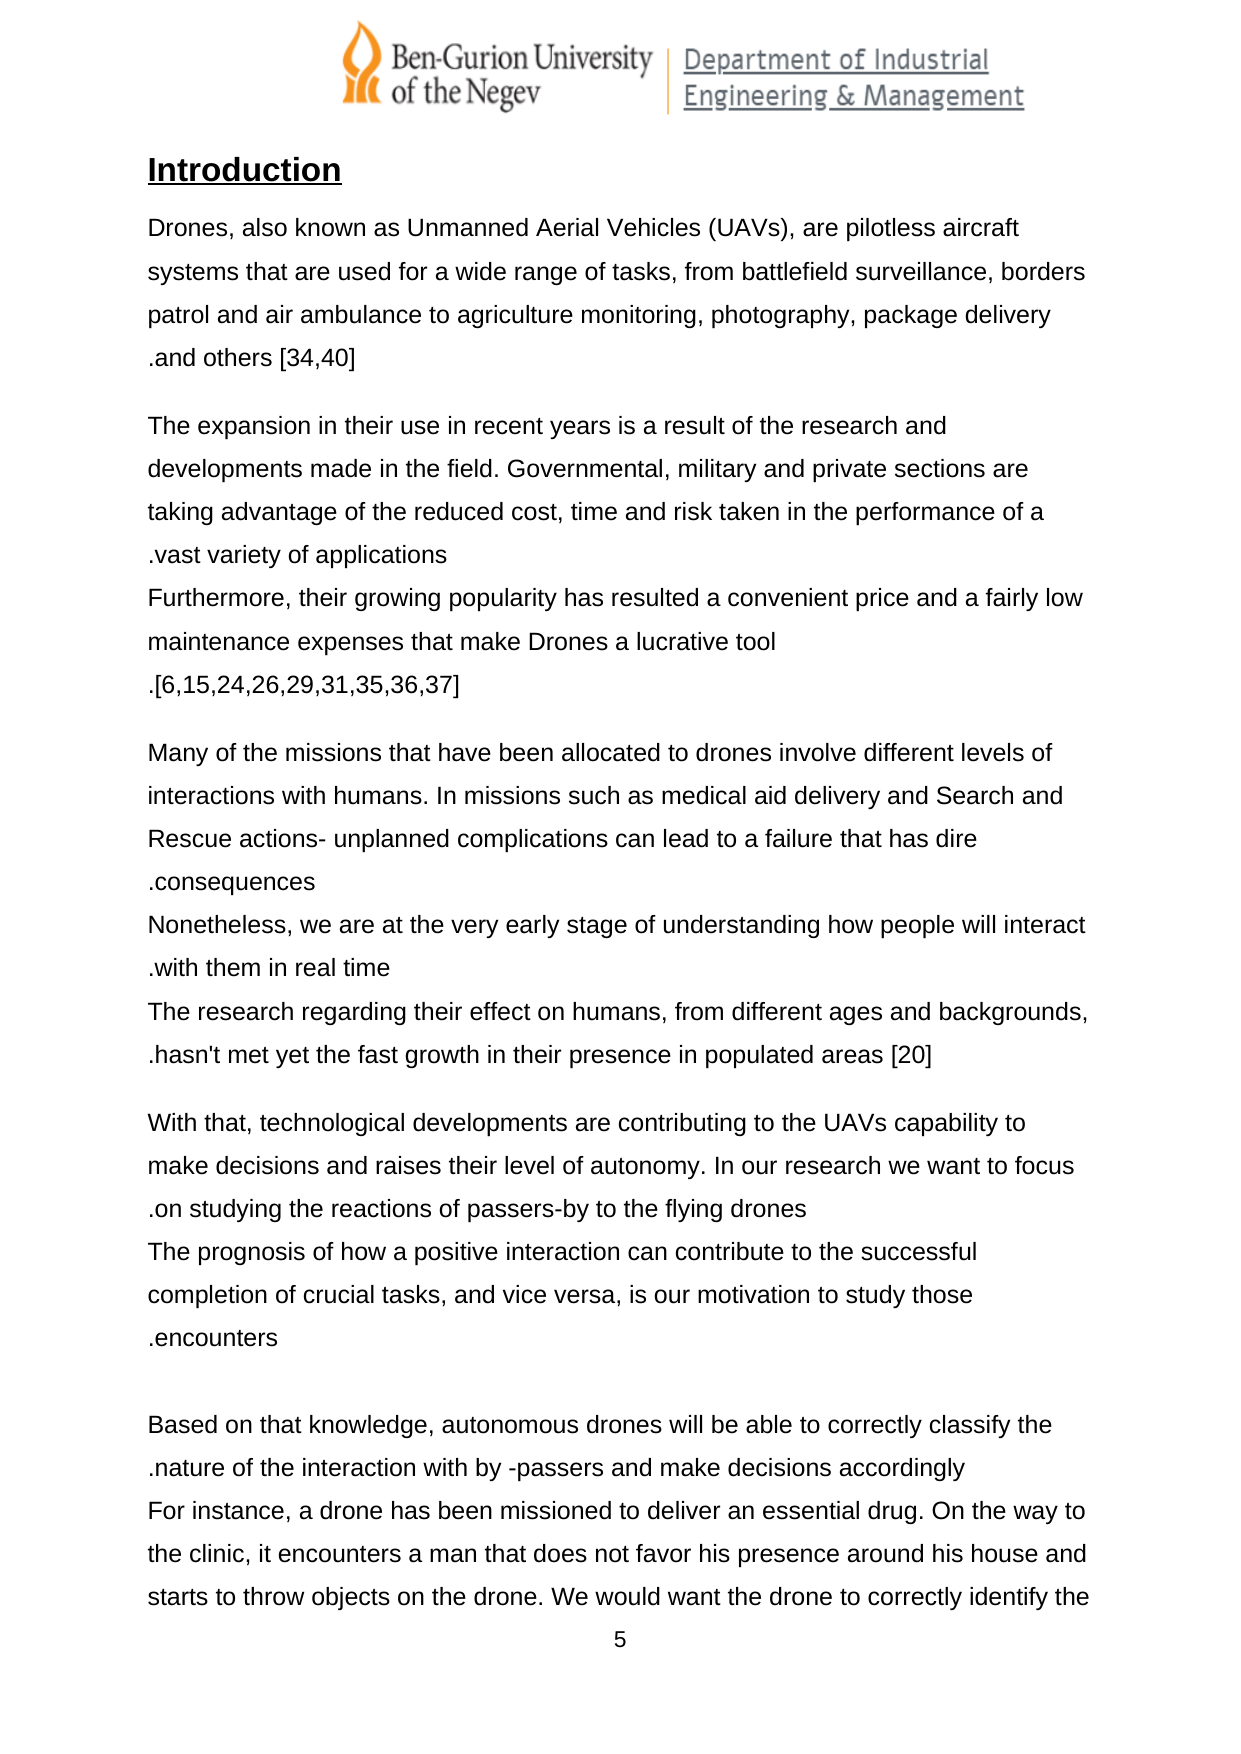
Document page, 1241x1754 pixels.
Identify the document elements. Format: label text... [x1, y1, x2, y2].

picture [336, 19, 1043, 121]
text The expansion in their use in recent years is a result of the research and developments made in the field. Governmental, military and private sections are taking advantage of the reduced cost, time and risk taken in the performance of a vast variety of applications. Furthermore, their growing popularity has resulted a convenient price and a fairly low maintenance expenses that make Drones a lucrative tool [6,15,24,26,29,31,35,36,37]. [148, 411, 1093, 698]
text Drones, also known as Unmanned Aerial Vehicles (UAVs), are pilotless aircraft systems that are used for a wide range of tasks, from battlefield surveillance, borders patrol and air ambulance to agriculture monitoring, photography, package delivery and others [34,40]. [148, 213, 1093, 372]
text Many of the missions that have been allocated to drones involve different levels of interactions with humans. In missions such as medical aid delivery and Search and Rescue actions- unplanned complications can lead to a failure that has dire consequences. Nonetheless, we are at the very early stage of understanding how people will interact with them in real time. The research regarding their effect on humans, from different ages and backgrounds, hasn't met yet the fast growth in their presence in populated areas [20]. [148, 738, 1093, 1068]
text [148, 1108, 1093, 1611]
text Introduction [148, 150, 1093, 188]
